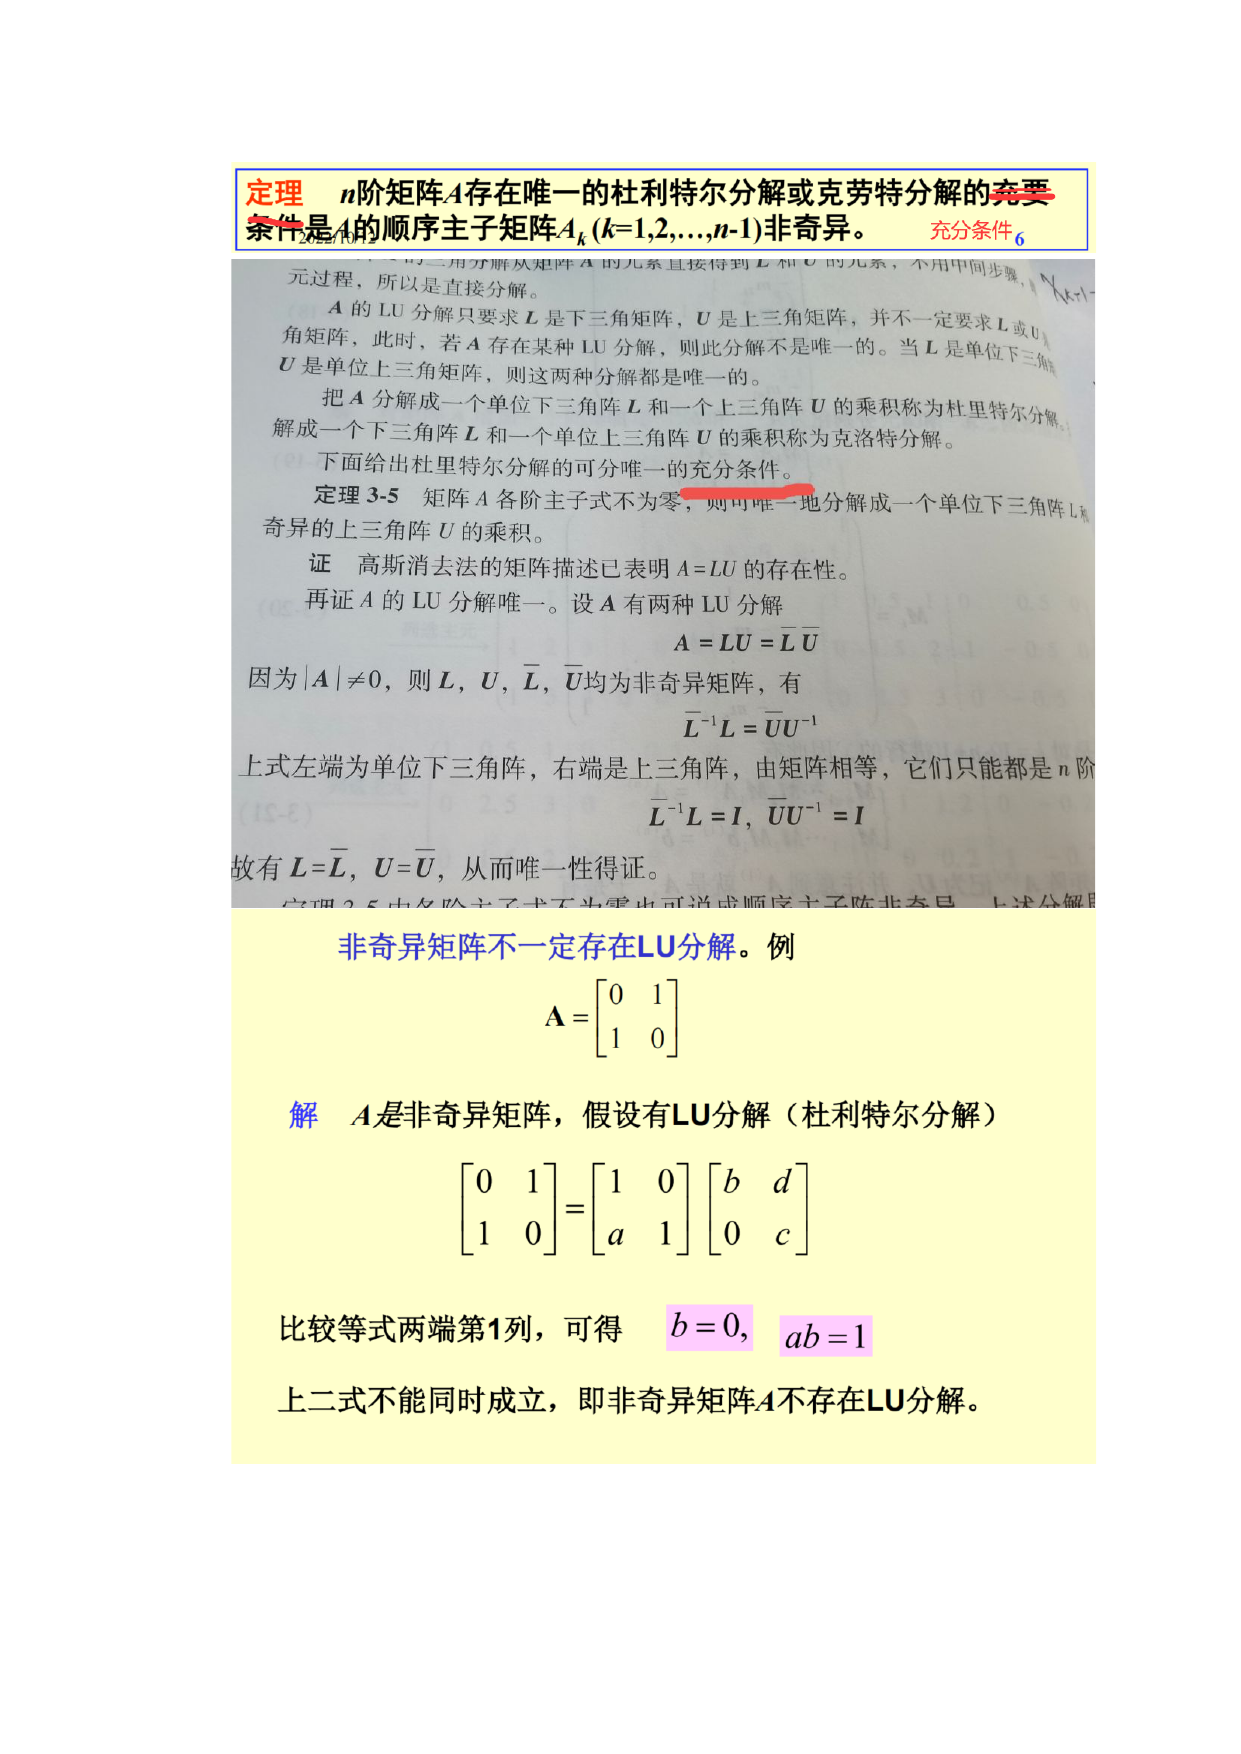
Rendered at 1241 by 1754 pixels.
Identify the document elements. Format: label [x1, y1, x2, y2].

picture [231, 909, 1097, 1464]
picture [231, 259, 1096, 908]
picture [231, 162, 1097, 253]
